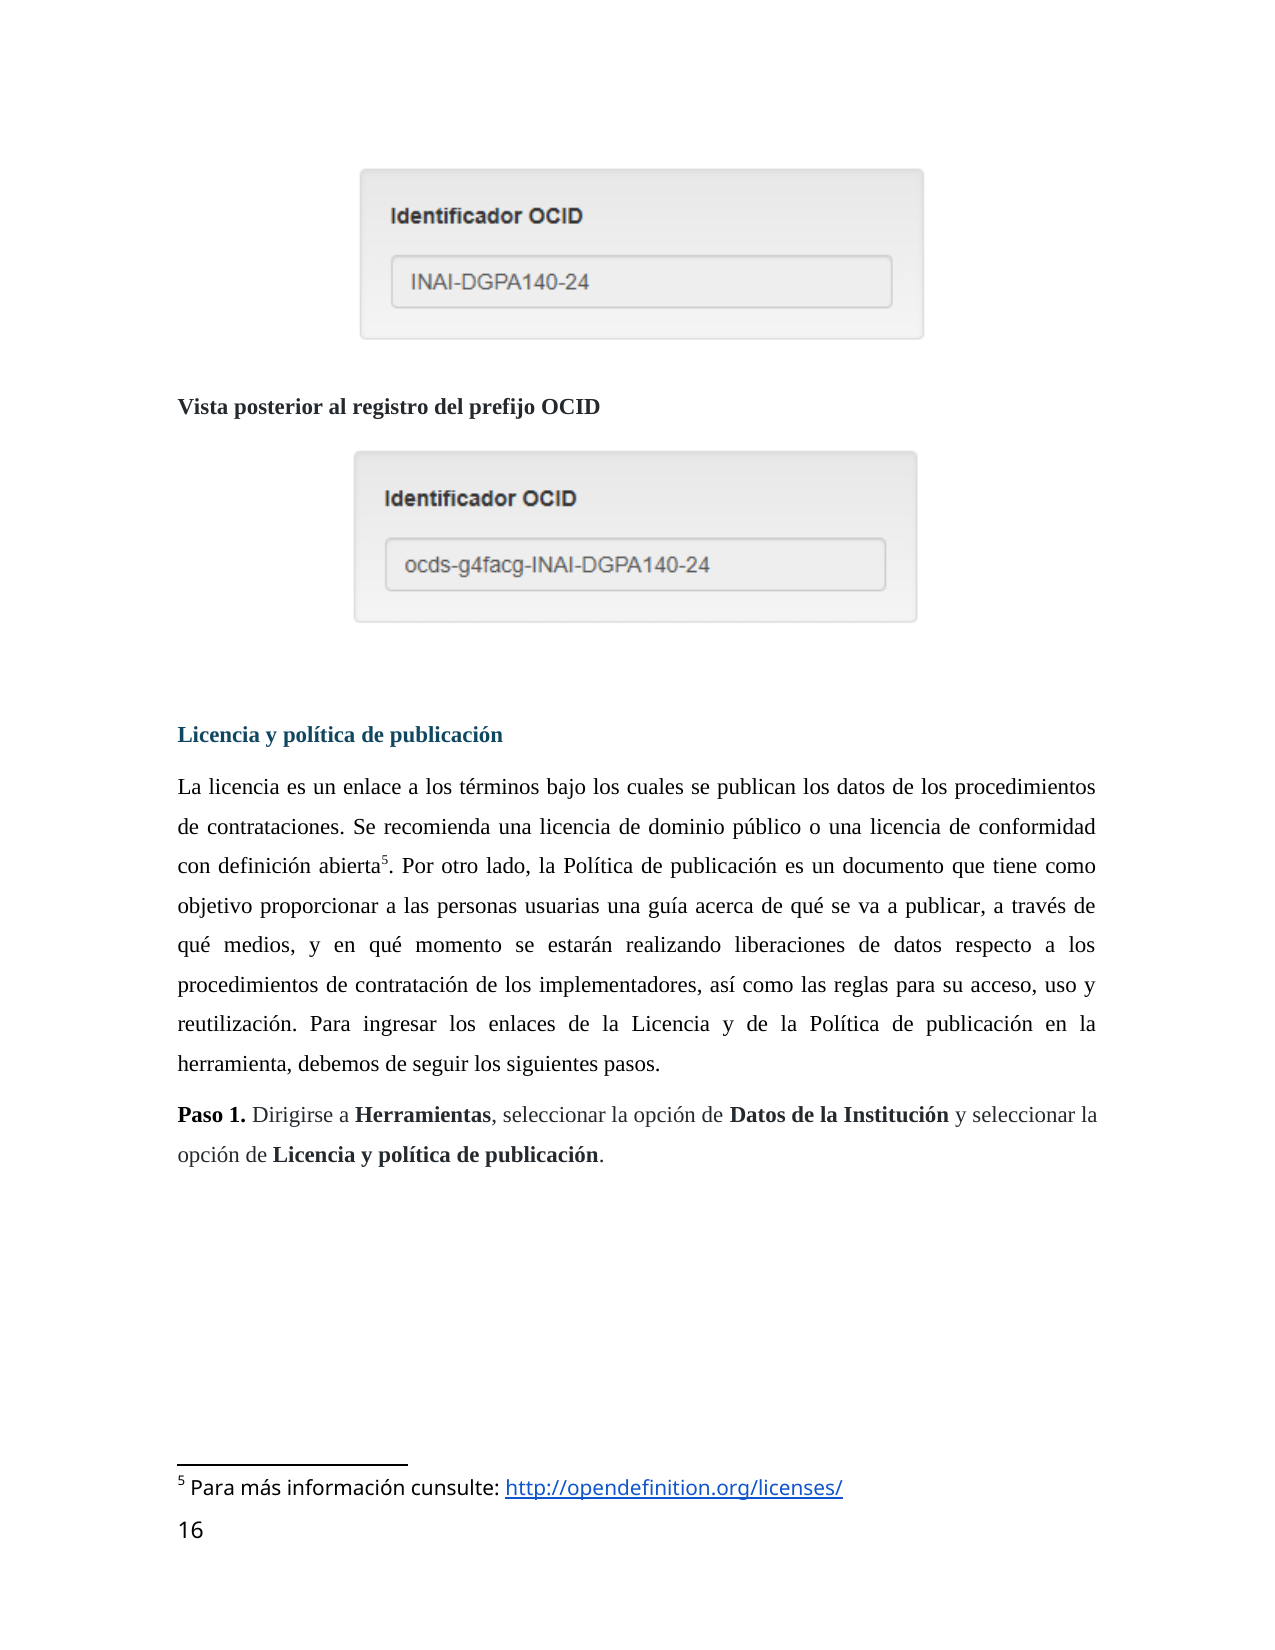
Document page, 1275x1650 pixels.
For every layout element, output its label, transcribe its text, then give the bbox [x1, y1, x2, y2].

picture [340, 438, 935, 642]
picture [336, 147, 940, 365]
subtitle Licencia y política de publicación [177, 721, 1098, 748]
text Vista posterior al registro del prefijo OCID [177, 393, 1098, 419]
text Paso 1. Dirigirse a Herramientas, seleccionar la opción de Datos de la Institución y seleccionar la opción de Licencia y política de publicación. [177, 1102, 1098, 1167]
text La licencia es un enlace a los términos bajo los cuales se publican los datos de los procedimientos de contrataciones. Se recomienda una licencia de dominio público o una licencia de conformidad con definición abierta. Por otro lado, la Política de publicación es un documento que tiene como objetivo proporcionar a las personas usuarias una guía acerca de qué se va a publicar, a través de qué medios, y en qué momento se estarán realizando liberaciones de datos respecto a los procedimientos de contratación de los implementadores, así como las reglas para su acceso, uso y reutilización. Para ingresar los enlaces de la Licencia y de la Política de publicación en la herramienta, debemos de seguir los siguientes pasos. [177, 773, 1098, 1076]
